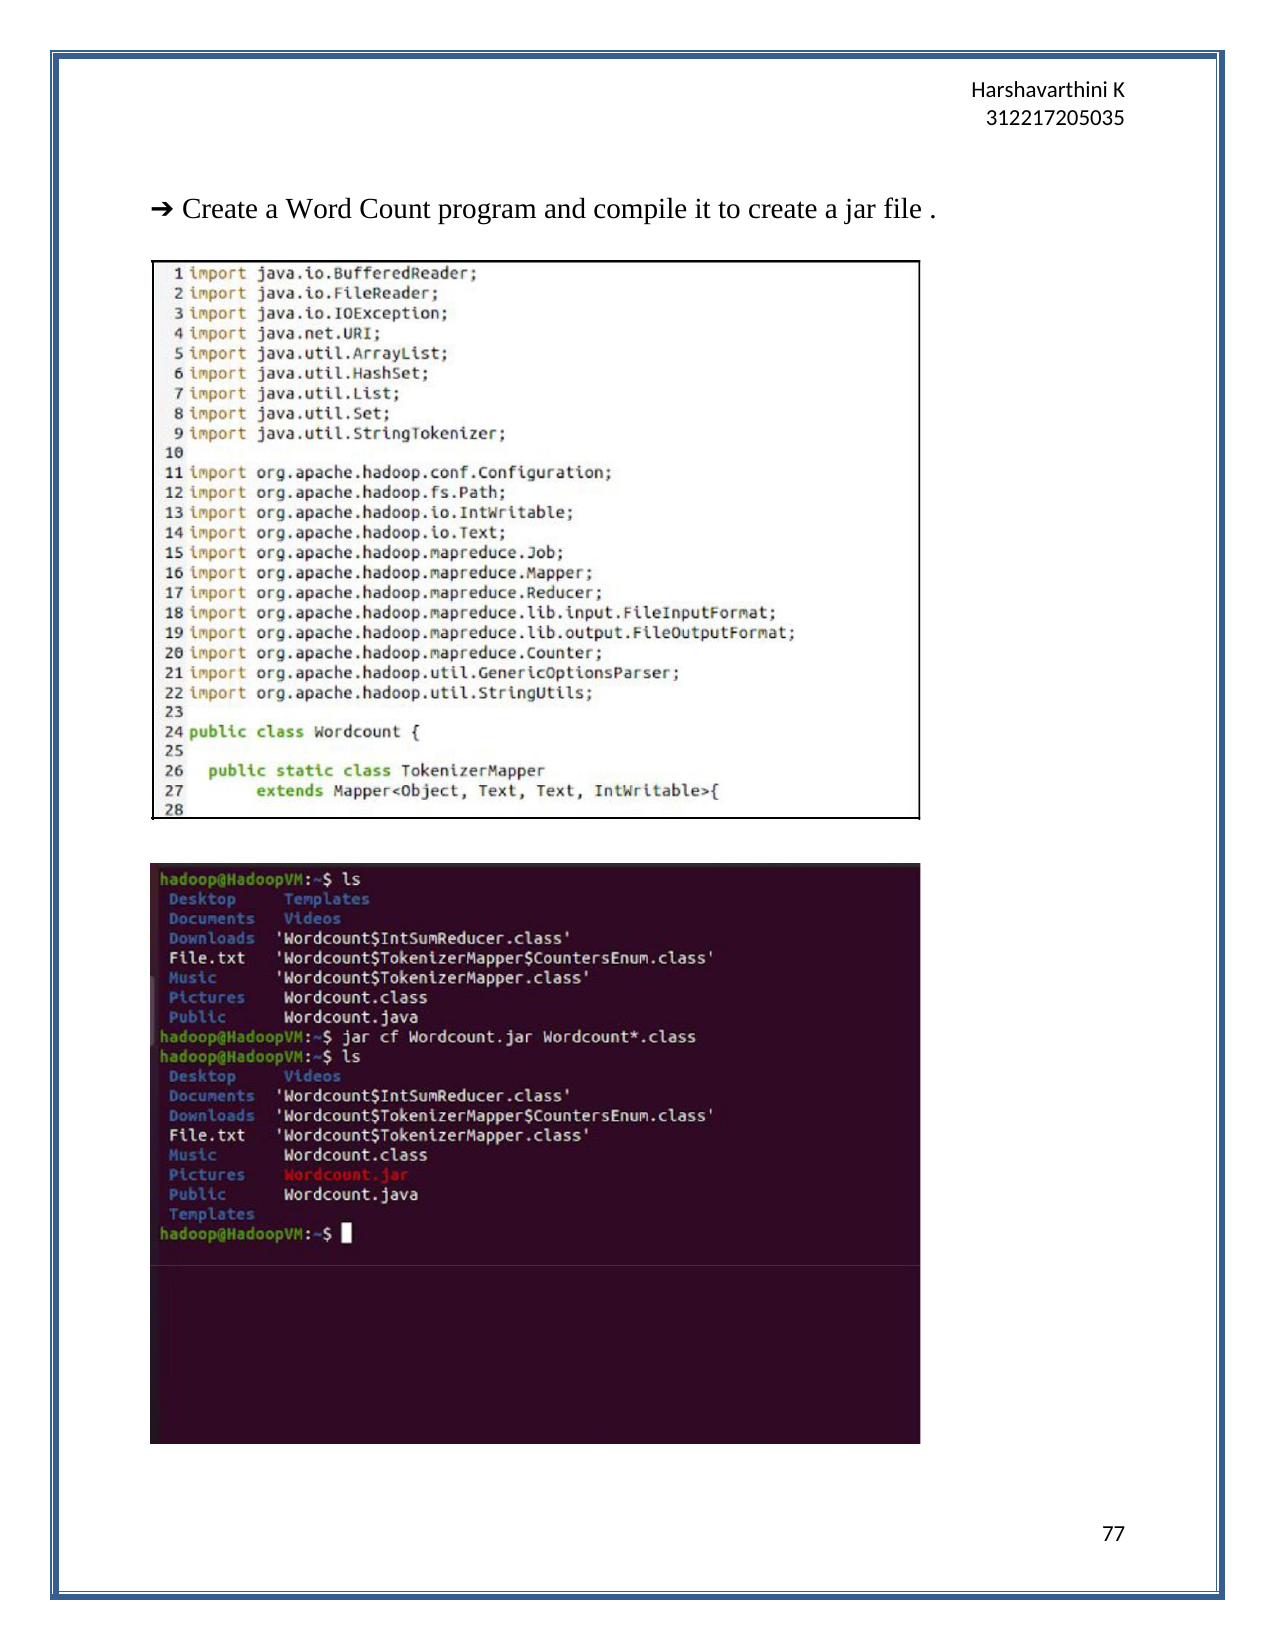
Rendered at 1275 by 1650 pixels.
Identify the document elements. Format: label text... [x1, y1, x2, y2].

text ➔ Create a Word Count program and compile it to create a jar file . [150, 187, 1125, 227]
picture [150, 260, 921, 1444]
